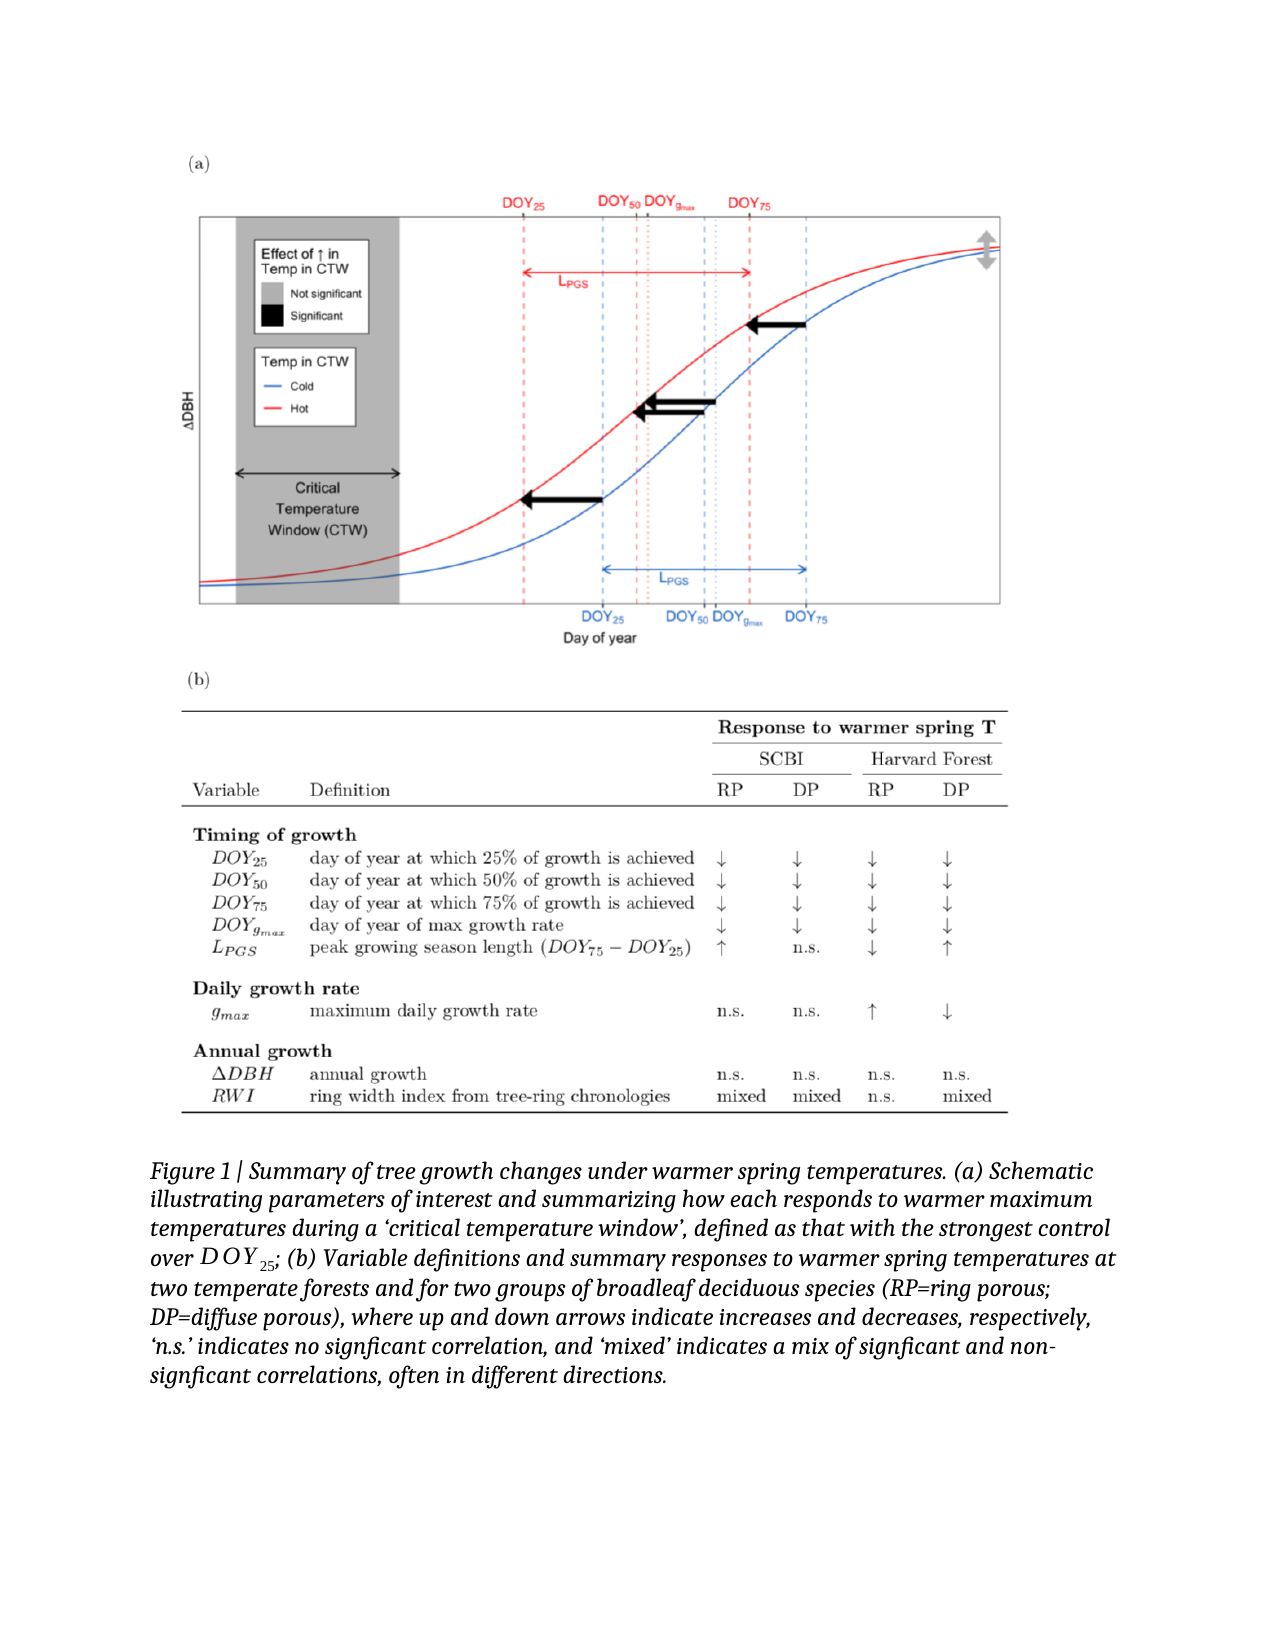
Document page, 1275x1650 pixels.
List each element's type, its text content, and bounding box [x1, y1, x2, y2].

text Figure 1 | Summary of tree growth changes under warmer spring temperatures. (a) Schematic illustrating parameters of interest and summarizing how each responds to warmer maximum temperatures during a ‘critical temperature window’, defined as that with the strongest control over ; (b) Variable definitions and summary responses to warmer spring temperatures at two temperate forests and for two groups of broadleaf deciduous species (RP=ring porous; DP=diffuse porous), where up and down arrows indicate increases and decreases, respectively, ‘n.s.’ indicates no signficant correlation, and ‘mixed’ indicates a mix of signficant and non-signficant correlations, often in different directions. [150, 1157, 1125, 1389]
picture [168, 150, 1044, 1136]
